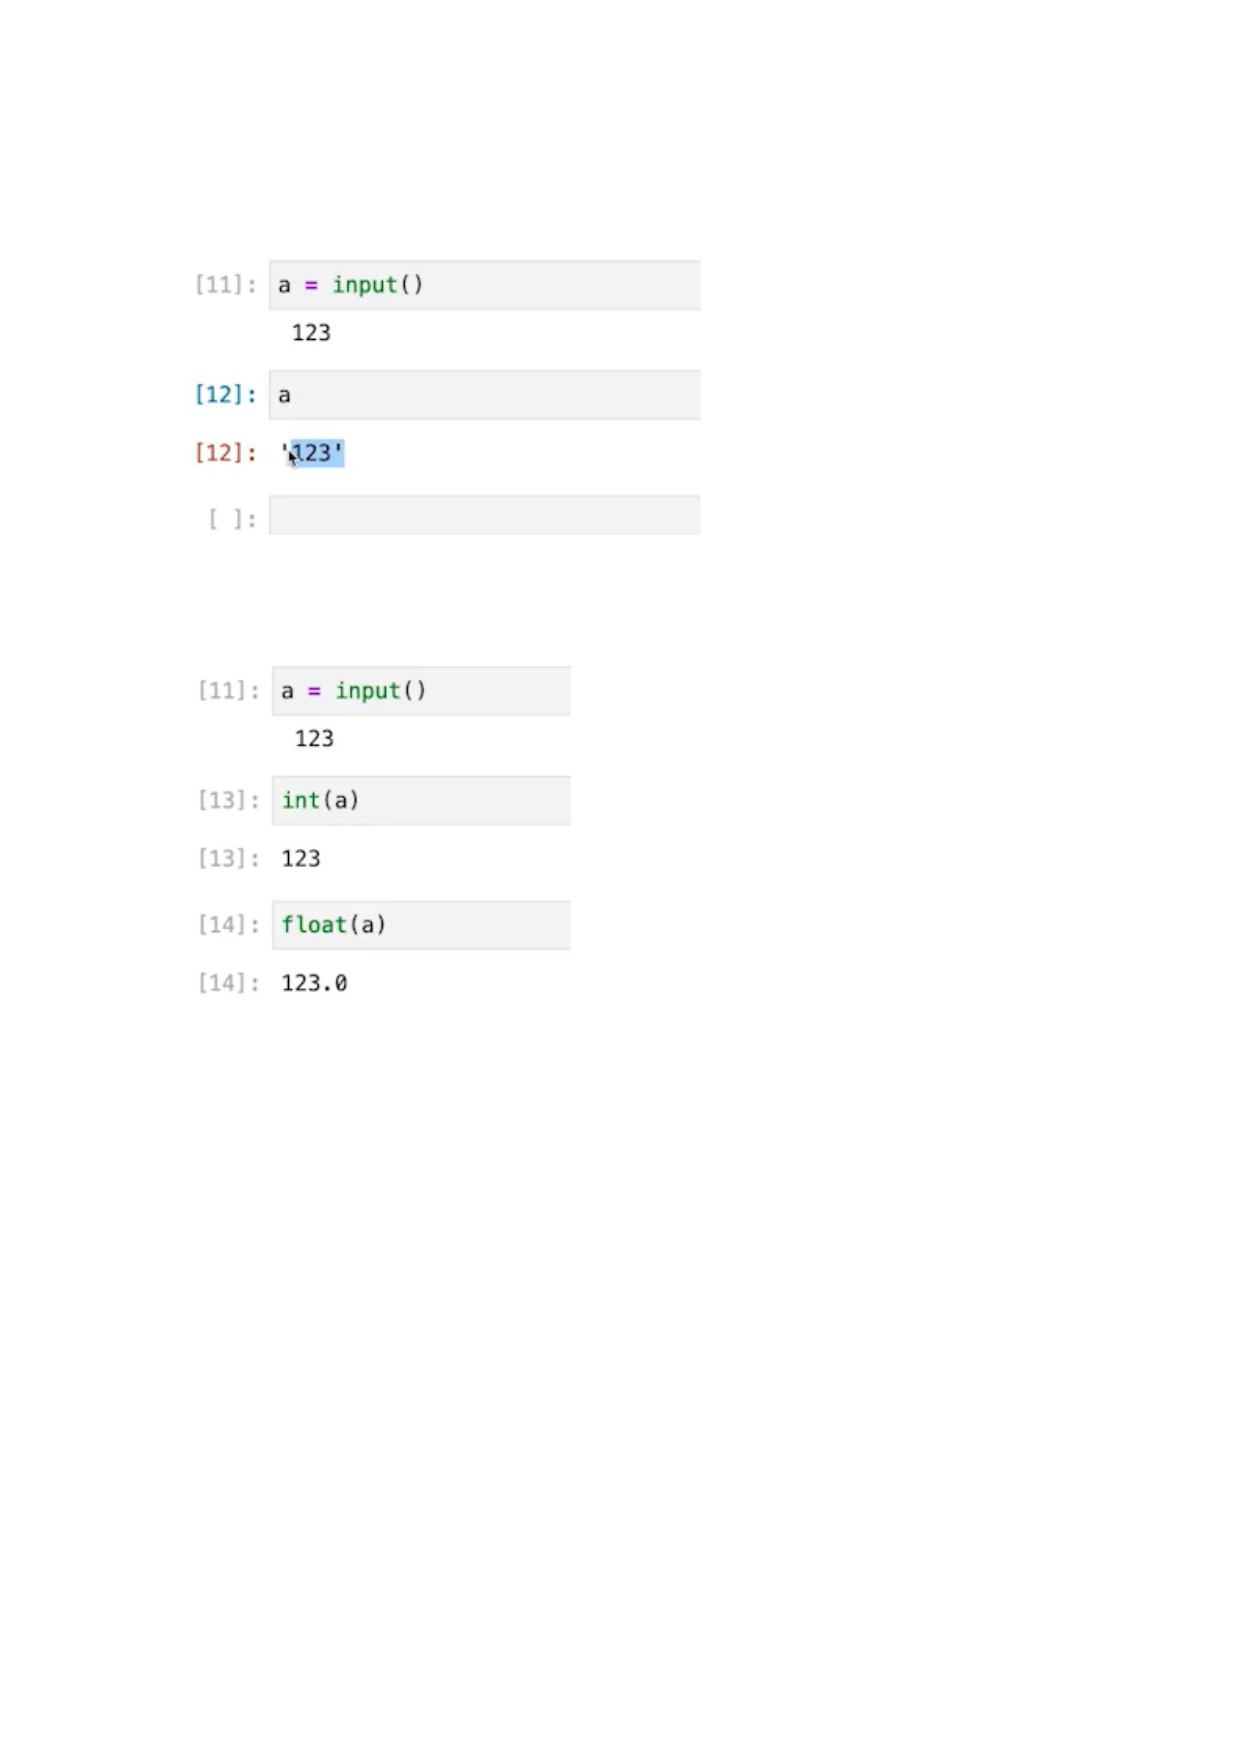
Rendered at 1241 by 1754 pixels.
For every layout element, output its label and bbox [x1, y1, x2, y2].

picture [177, 248, 701, 535]
picture [177, 654, 571, 1003]
